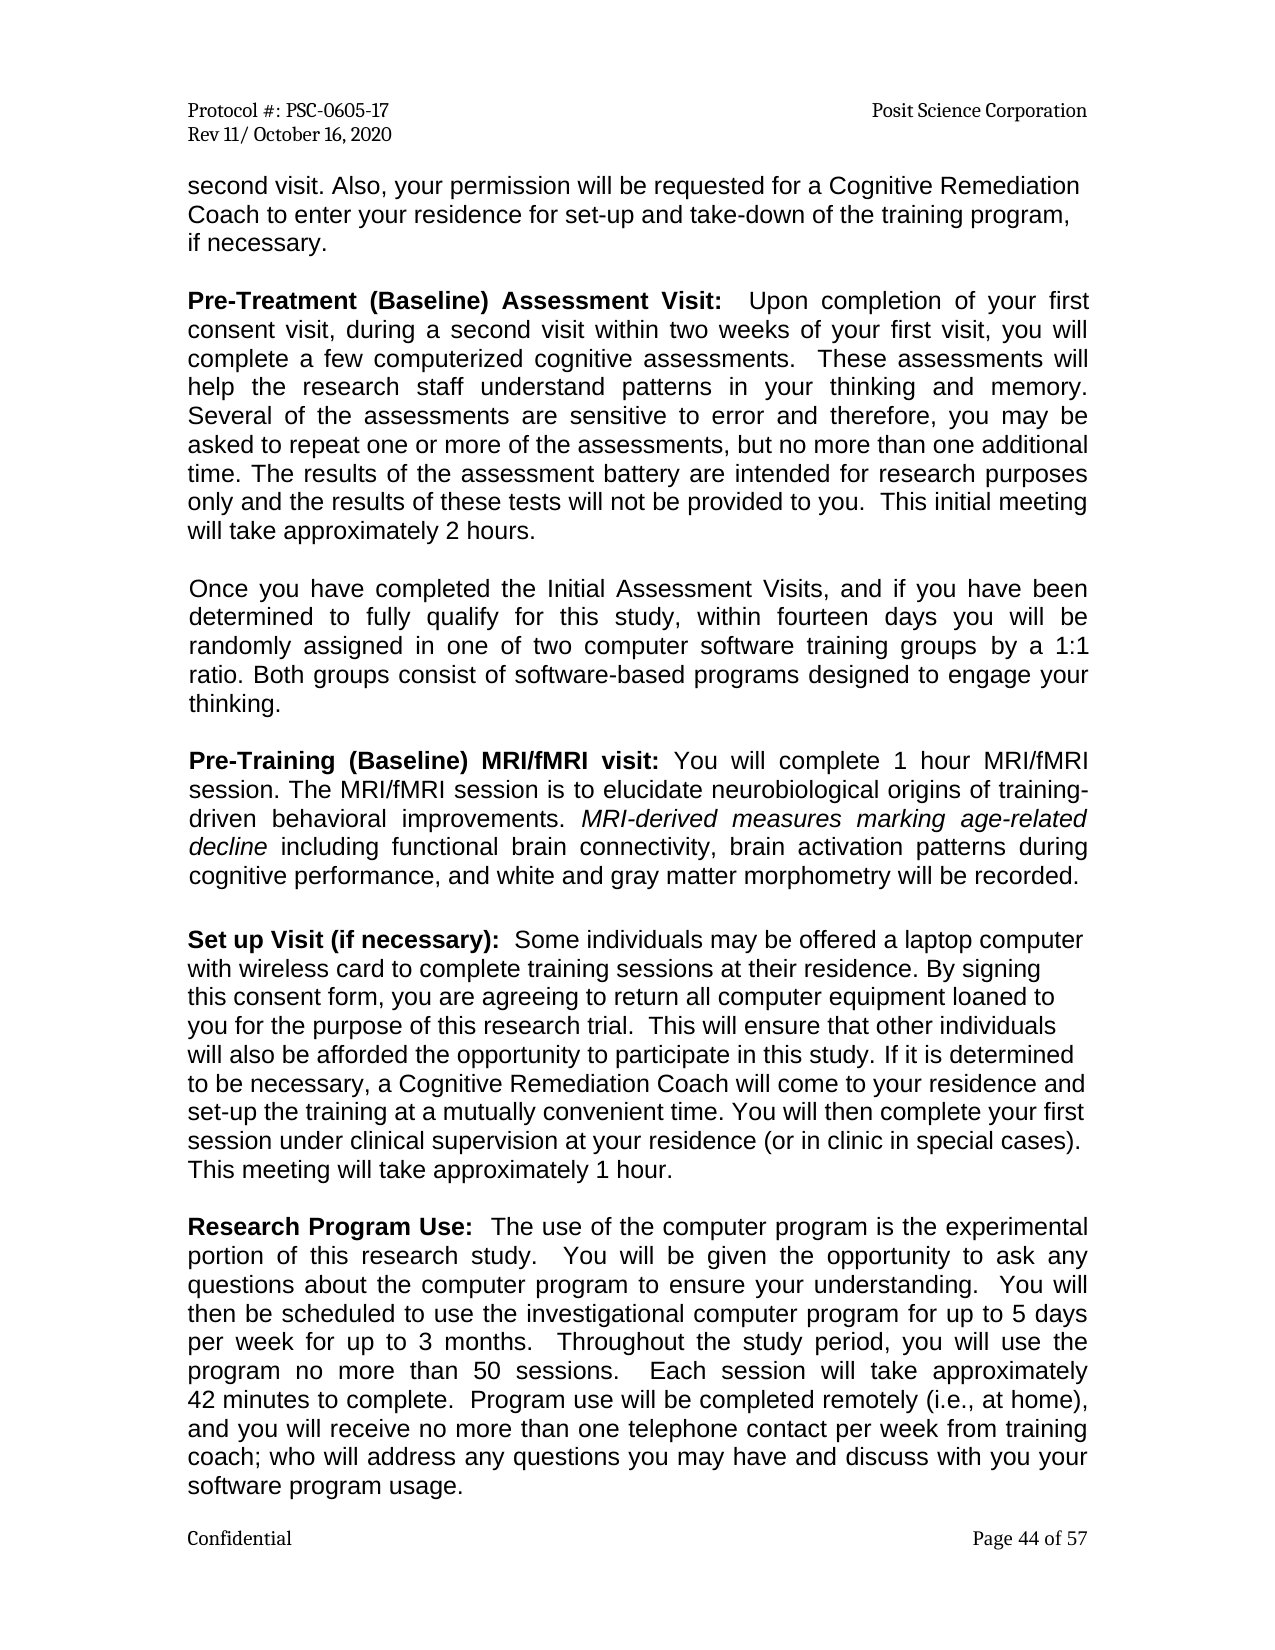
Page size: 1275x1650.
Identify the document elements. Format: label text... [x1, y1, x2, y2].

text Research Program Use: The use of the computer program is the experimental portion of this research study. You will be given the opportunity to ask any questions about the computer program to ensure your understanding. You will then be scheduled to use the investigational computer program for up to 5 days per week for up to 3 months. Throughout the study period, you will use the program no more than 50 sessions. Each session will take approximately 42 minutes to complete. Program use will be completed remotely (i.e., at home), and you will receive no more than one telephone contact per week from training coach; who will address any questions you may have and discuss with you your software program usage. [187, 1212, 1090, 1500]
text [187, 171, 1087, 257]
text Set up Visit (if necessary): Some individuals may be offered a laptop computer with wireless card to complete training sessions at their residence. By signing this consent form, you are agreeing to return all computer equipment loaned to you for the purpose of this research trial. This will ensure that other individuals will also be afforded the opportunity to participate in this study. If it is determined to be necessary, a Cognitive Remediation Coach will come to your residence and set-up the training at a mutually convenient time. You will then complete your first session under clinical supervision at your residence (or in clinic in special cases). This meeting will take approximately 1 hour. [187, 925, 1087, 1183]
text Pre-Training (Baseline) MRI/fMRI visit: You will complete 1 hour MRI/fMRI session. The MRI/fMRI session is to elucidate neurobiological origins of training-driven behavioral improvements. MRI-derived measures marking age-related decline including functional brain connectivity, brain activation patterns during cognitive performance, and white and gray matter morphometry will be recorded. [188, 746, 1090, 890]
text Once you have completed the Initial Assessment Visits, and if you have been determined to fully qualify for this study, within fourteen days you will be randomly assigned in one of two computer software training groups by a 1:1 ratio. Both groups consist of software-based programs designed to engage your thinking. [188, 573, 1090, 717]
text Pre-Treatment (Baseline) Assessment Visit: Upon completion of your first consent visit, during a second visit within two weeks of your first visit, you will complete a few computerized cognitive assessments. These assessments will help the research staff understand patterns in your thinking and memory. Several of the assessments are sensitive to error and therefore, you may be asked to repeat one or more of the assessments, but no more than one additional time. The results of the assessment battery are intended for research purposes only and the results of these tests will not be provided to you. This initial meeting will take approximately 2 hours. [187, 286, 1090, 545]
